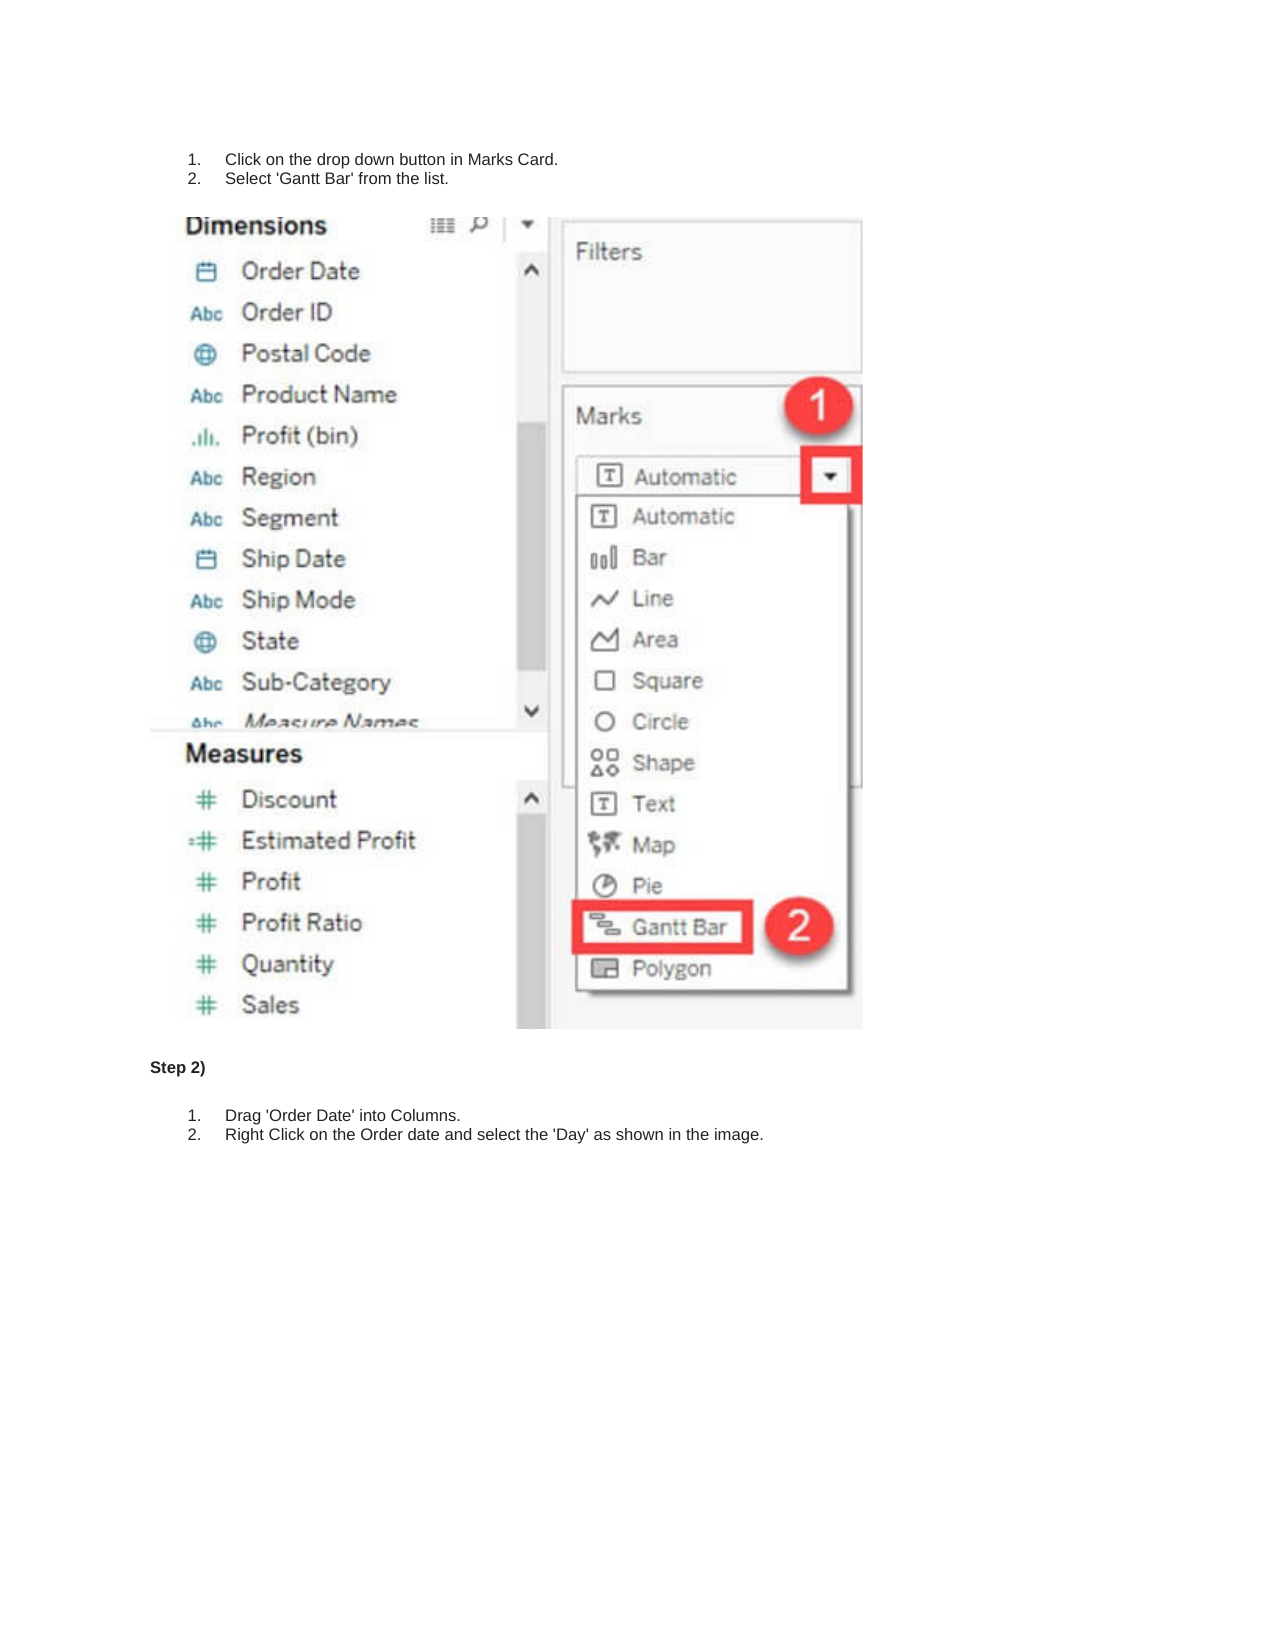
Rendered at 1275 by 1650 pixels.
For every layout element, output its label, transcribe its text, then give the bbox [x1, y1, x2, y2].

list Select 'Gantt Bar' from the list. [187, 169, 1125, 188]
picture [150, 217, 863, 1029]
list Drag 'Order Date' into Columns. [187, 1106, 1125, 1125]
list Click on the drop down button in Marks Card. [187, 150, 1125, 169]
list Right Click on the Order date and select the 'Day' as shown in the image. [187, 1125, 1125, 1144]
text Step 2) [150, 1058, 1125, 1077]
